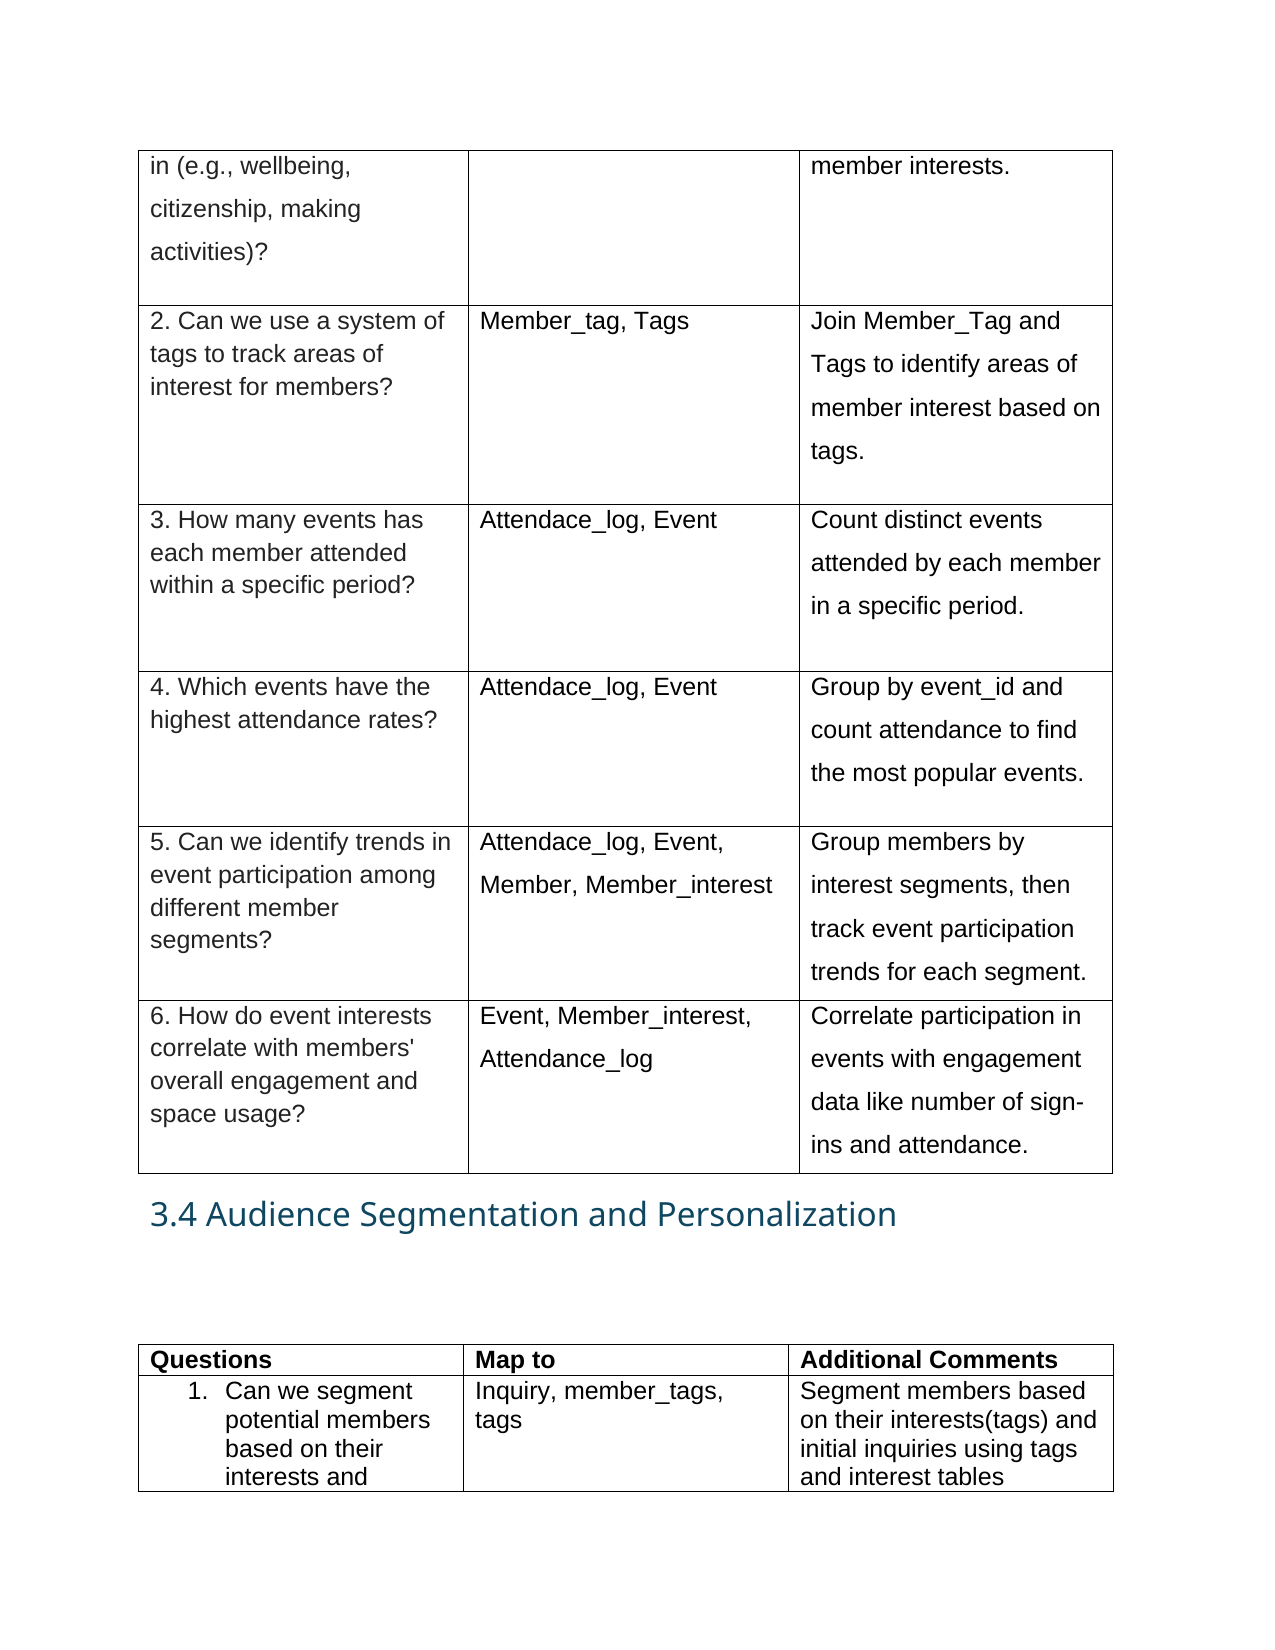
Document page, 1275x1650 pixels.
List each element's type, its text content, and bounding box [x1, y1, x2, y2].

table_cell Count distinct events attended by each member in a specific period. [800, 505, 1112, 671]
table_header Map to [464, 1345, 788, 1375]
table_header Questions [139, 1345, 463, 1375]
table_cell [139, 151, 468, 305]
table_cell Join Member_Tag and Tags to identify areas of member interest based on tags. [800, 306, 1112, 504]
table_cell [139, 1376, 463, 1491]
table_cell Attendace_log, Event, Member, Member_interest [469, 827, 799, 1000]
table_header Additional Comments [789, 1345, 1113, 1375]
table_cell Group by event_id and count attendance to find the most popular events. [800, 672, 1112, 826]
table_cell 3. How many events has each member attended within a specific period? [139, 505, 468, 671]
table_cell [464, 1376, 788, 1491]
table_cell 6. How do event interests correlate with members' overall engagement and space usage? [139, 1001, 468, 1173]
table_cell Attendace_log, Event [469, 672, 799, 826]
table_cell Member_tag, Tags [469, 306, 799, 504]
table_cell 2. Can we use a system of tags to track areas of interest for members? [139, 306, 468, 504]
table_cell Correlate participation in events with engagement data like number of sign-ins and attendance. [800, 1001, 1112, 1173]
table_cell Event, Member_interest, Attendance_log [469, 1001, 799, 1173]
table_cell Attendace_log, Event [469, 505, 799, 671]
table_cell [789, 1376, 1113, 1491]
table_cell 5. Can we identify trends in event participation among different member segments? [139, 827, 468, 1000]
table_cell 4. Which events have the highest attendance rates? [139, 672, 468, 826]
table_cell Group members by interest segments, then track event participation trends for each segment. [800, 827, 1112, 1000]
subtitle 3.4 Audience Segmentation and Personalization [150, 1191, 1125, 1236]
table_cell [800, 151, 1112, 305]
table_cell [469, 151, 799, 305]
